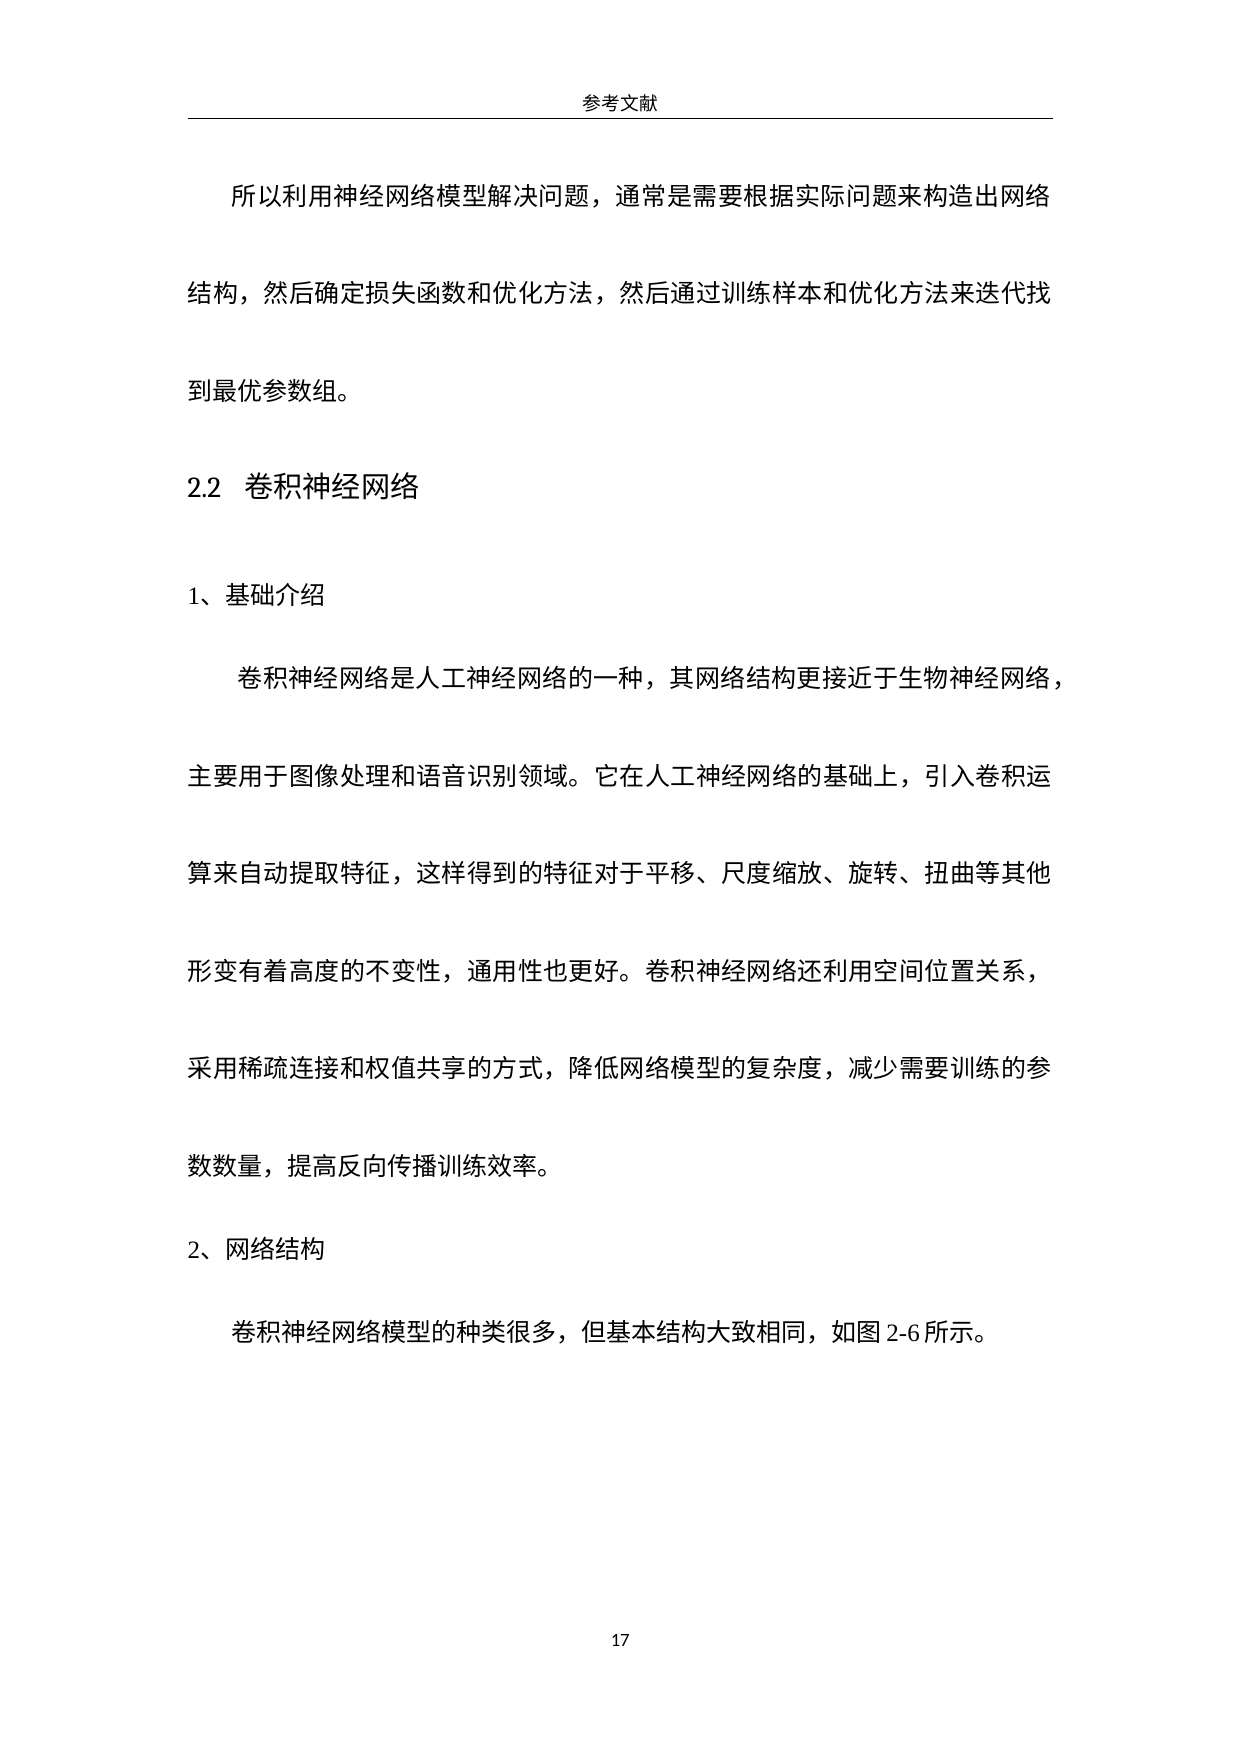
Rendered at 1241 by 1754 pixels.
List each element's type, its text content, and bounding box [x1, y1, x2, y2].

text 2、网络结构 [187, 1215, 1053, 1280]
text 1、基础介绍 [187, 561, 1053, 626]
text 卷积神经网络模型的种类很多，但基本结构大致相同，如图2-6所示。 [187, 1298, 1053, 1363]
text 卷积神经网络是人工神经网络的一种，其网络结构更接近于生物神经网络，主要用于图像处理和语音识别领域。它在人工神经网络的基础上，引入卷积运算来自动提取特征，这样得到的特征对于平移、尺度缩放、旋转、扭曲等其他形变有着高度的不变性，通用性也更好。卷积神经网络还利用空间位置关系，采用稀疏连接和权值共享的方式，降低网络模型的复杂度，减少需要训练的参数数量，提高反向传播训练效率。 [187, 644, 1053, 1197]
text 所以利用神经网络模型解决问题，通常是需要根据实际问题来构造出网络结构，然后确定损失函数和优化方法，然后通过训练样本和优化方法来迭代找到最优参数组。 [187, 162, 1053, 422]
list 卷积神经网络 [187, 453, 1053, 518]
